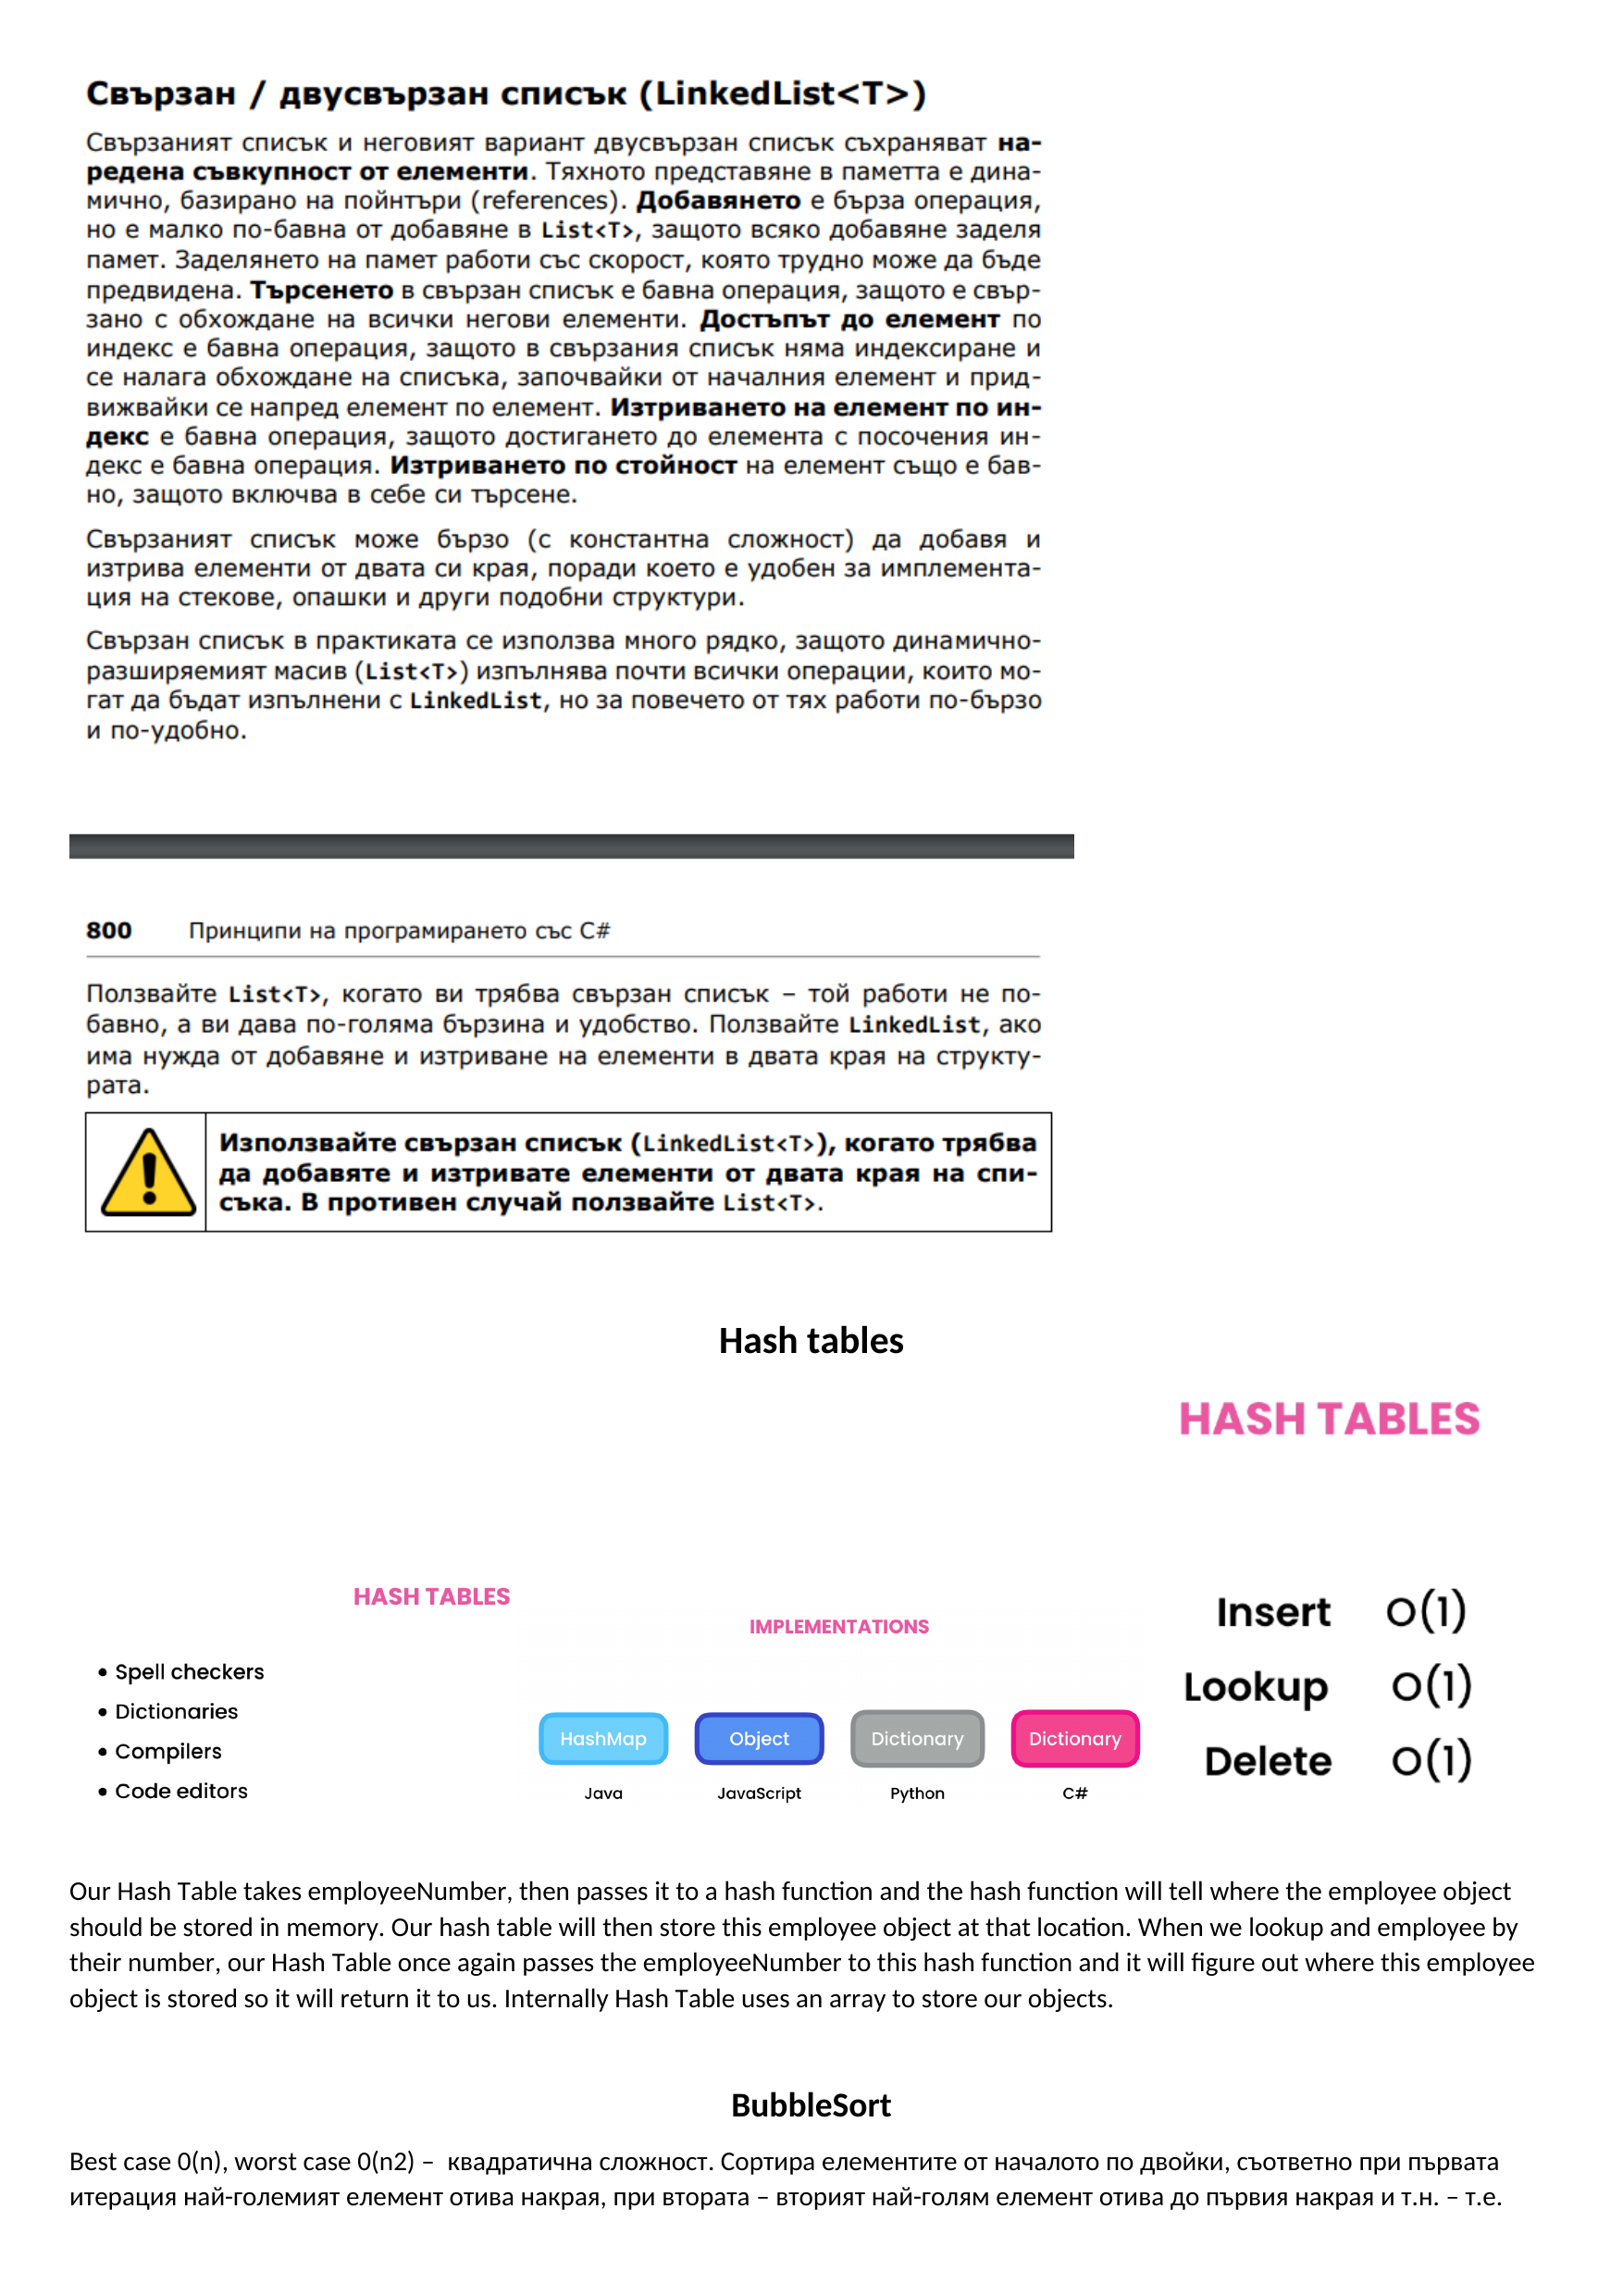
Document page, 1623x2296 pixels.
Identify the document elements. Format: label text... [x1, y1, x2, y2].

picture [69, 69, 1074, 1248]
text Our Hash Table takes employeeNumber, then passes it to a hash function and the hash function will tell where the employee object should be stored in memory. Our hash table will then store this employee object at that location. When we lookup and employee by their number, our Hash Table once again passes the employeeNumber to this hash function and it will figure out where this employee object is stored so it will return it to us. Internally Hash Table uses an array to store our objects. [69, 1874, 1554, 2014]
picture [515, 1602, 1146, 1806]
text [69, 2144, 1554, 2213]
text Hash tables [69, 1316, 1554, 1363]
picture [1149, 1382, 1497, 1806]
picture [69, 1579, 512, 1806]
text BubbleSort [69, 2083, 1554, 2126]
